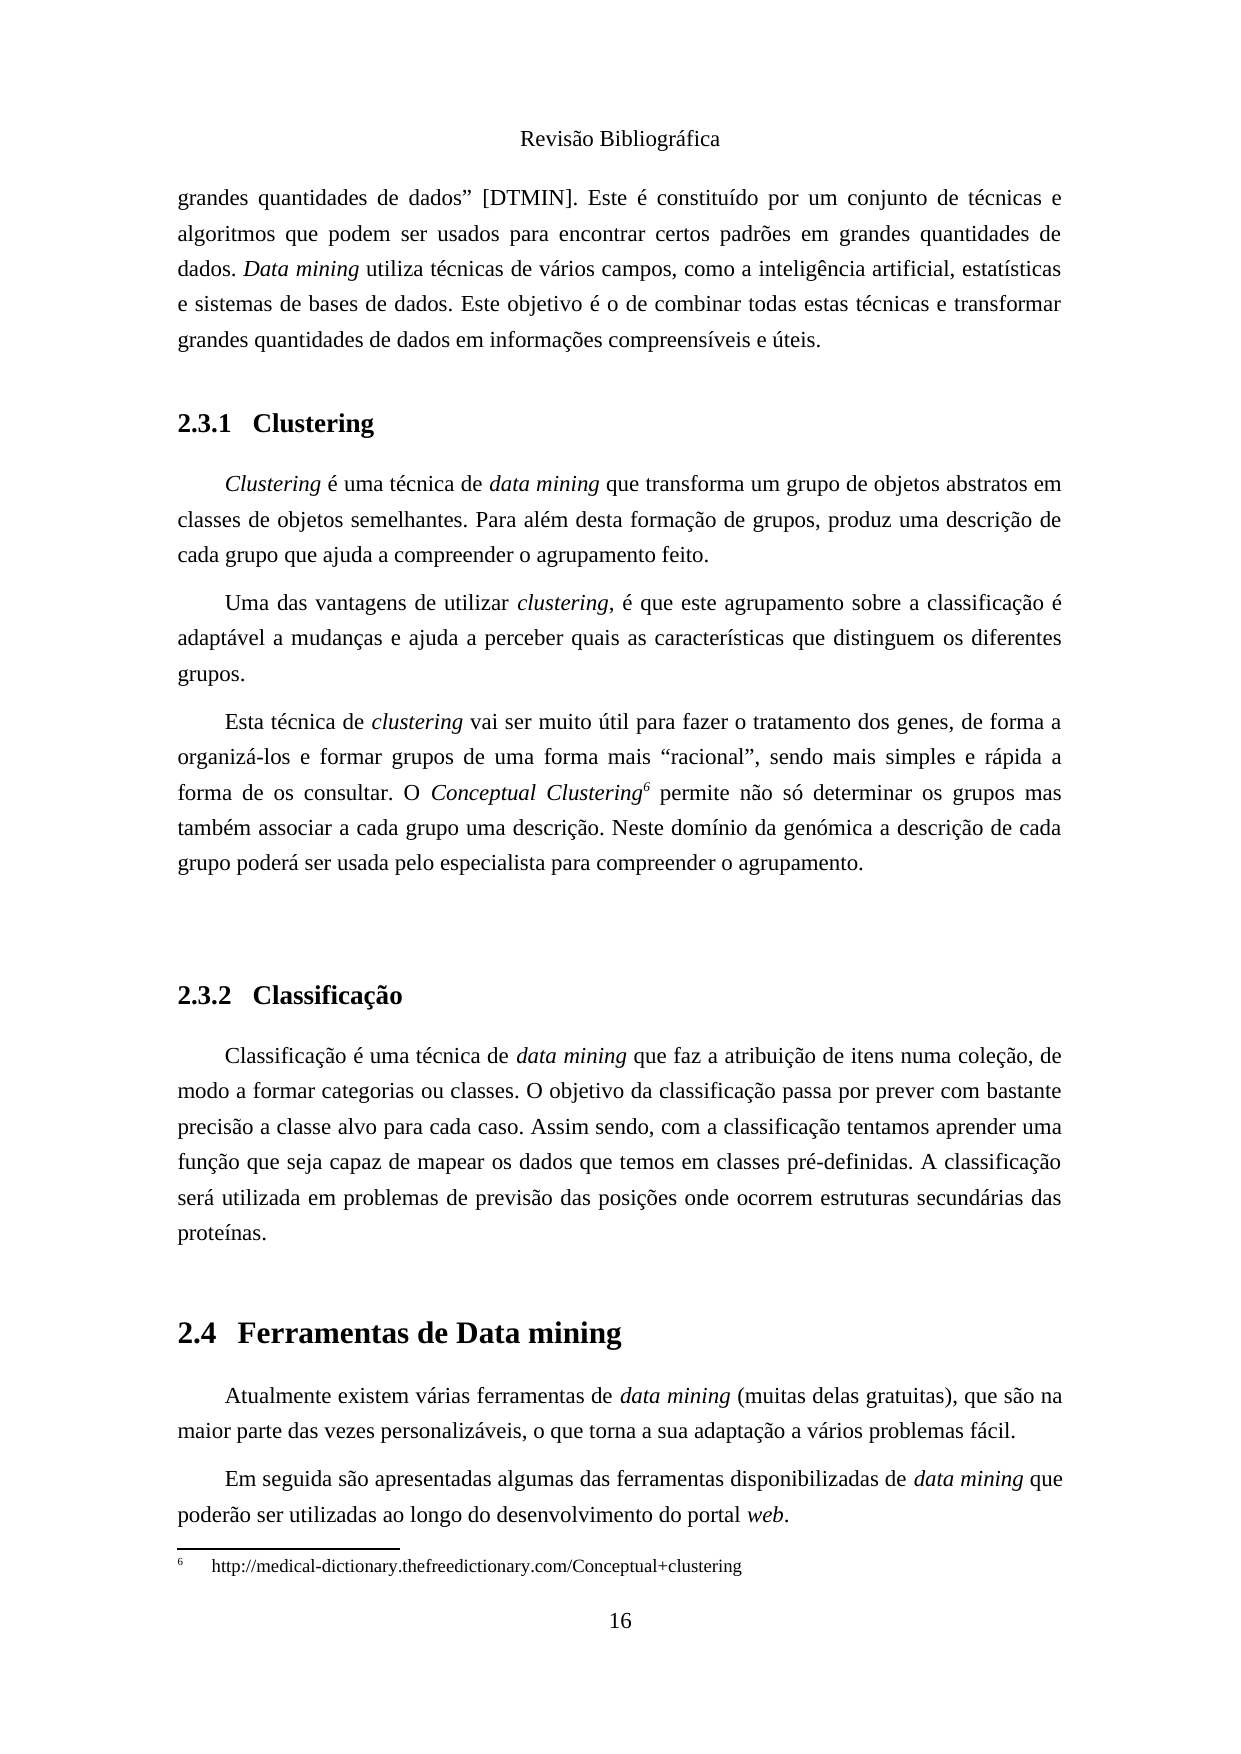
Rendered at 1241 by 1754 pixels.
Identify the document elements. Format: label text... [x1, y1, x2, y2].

subtitle Classificação [177, 976, 1063, 1011]
subtitle Clustering [177, 404, 1063, 440]
text Esta técnica de clustering vai ser muito útil para fazer o tratamento dos genes, de forma a organizá-los e formar grupos de uma forma mais “racional”, sendo mais simples e rápida a forma de os consultar. O Conceptual Clustering permite não só determinar os grupos mas também associar a cada grupo uma descrição. Neste domínio da genómica a descrição de cada grupo poderá ser usada pelo especialista para compreender o agrupamento. [177, 701, 1063, 878]
text Uma das vantagens de utilizar clustering, é que este agrupamento sobre a classificação é adaptável a mudanças e ajuda a perceber quais as características que distinguem os diferentes grupos. [177, 582, 1063, 688]
subtitle Ferramentas de Data mining [177, 1314, 1063, 1350]
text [177, 177, 1063, 354]
text Classificação é uma técnica de data mining que faz a atribuição de itens numa coleção, de modo a formar categorias ou classes. O objetivo da classificação passa por prever com bastante precisão a classe alvo para cada caso. Assim sendo, com a classificação tentamos aprender uma função que seja capaz de mapear os dados que temos em classes pré-definidas. A classificação será utilizada em problemas de previsão das posições onde ocorrem estruturas secundárias das proteínas. [177, 1035, 1063, 1247]
text Em seguida são apresentadas algumas das ferramentas disponibilizadas de data mining que poderão ser utilizadas ao longo do desenvolvimento do portal web. [177, 1458, 1063, 1529]
text Atualmente existem várias ferramentas de data mining (muitas delas gratuitas), que são na maior parte das vezes personalizáveis, o que torna a sua adaptação a vários problemas fácil. [177, 1375, 1063, 1446]
text Clustering é uma técnica de data mining que transforma um grupo de objetos abstratos em classes de objetos semelhantes. Para além desta formação de grupos, produz uma descrição de cada grupo que ajuda a compreender o agrupamento feito. [177, 463, 1063, 569]
